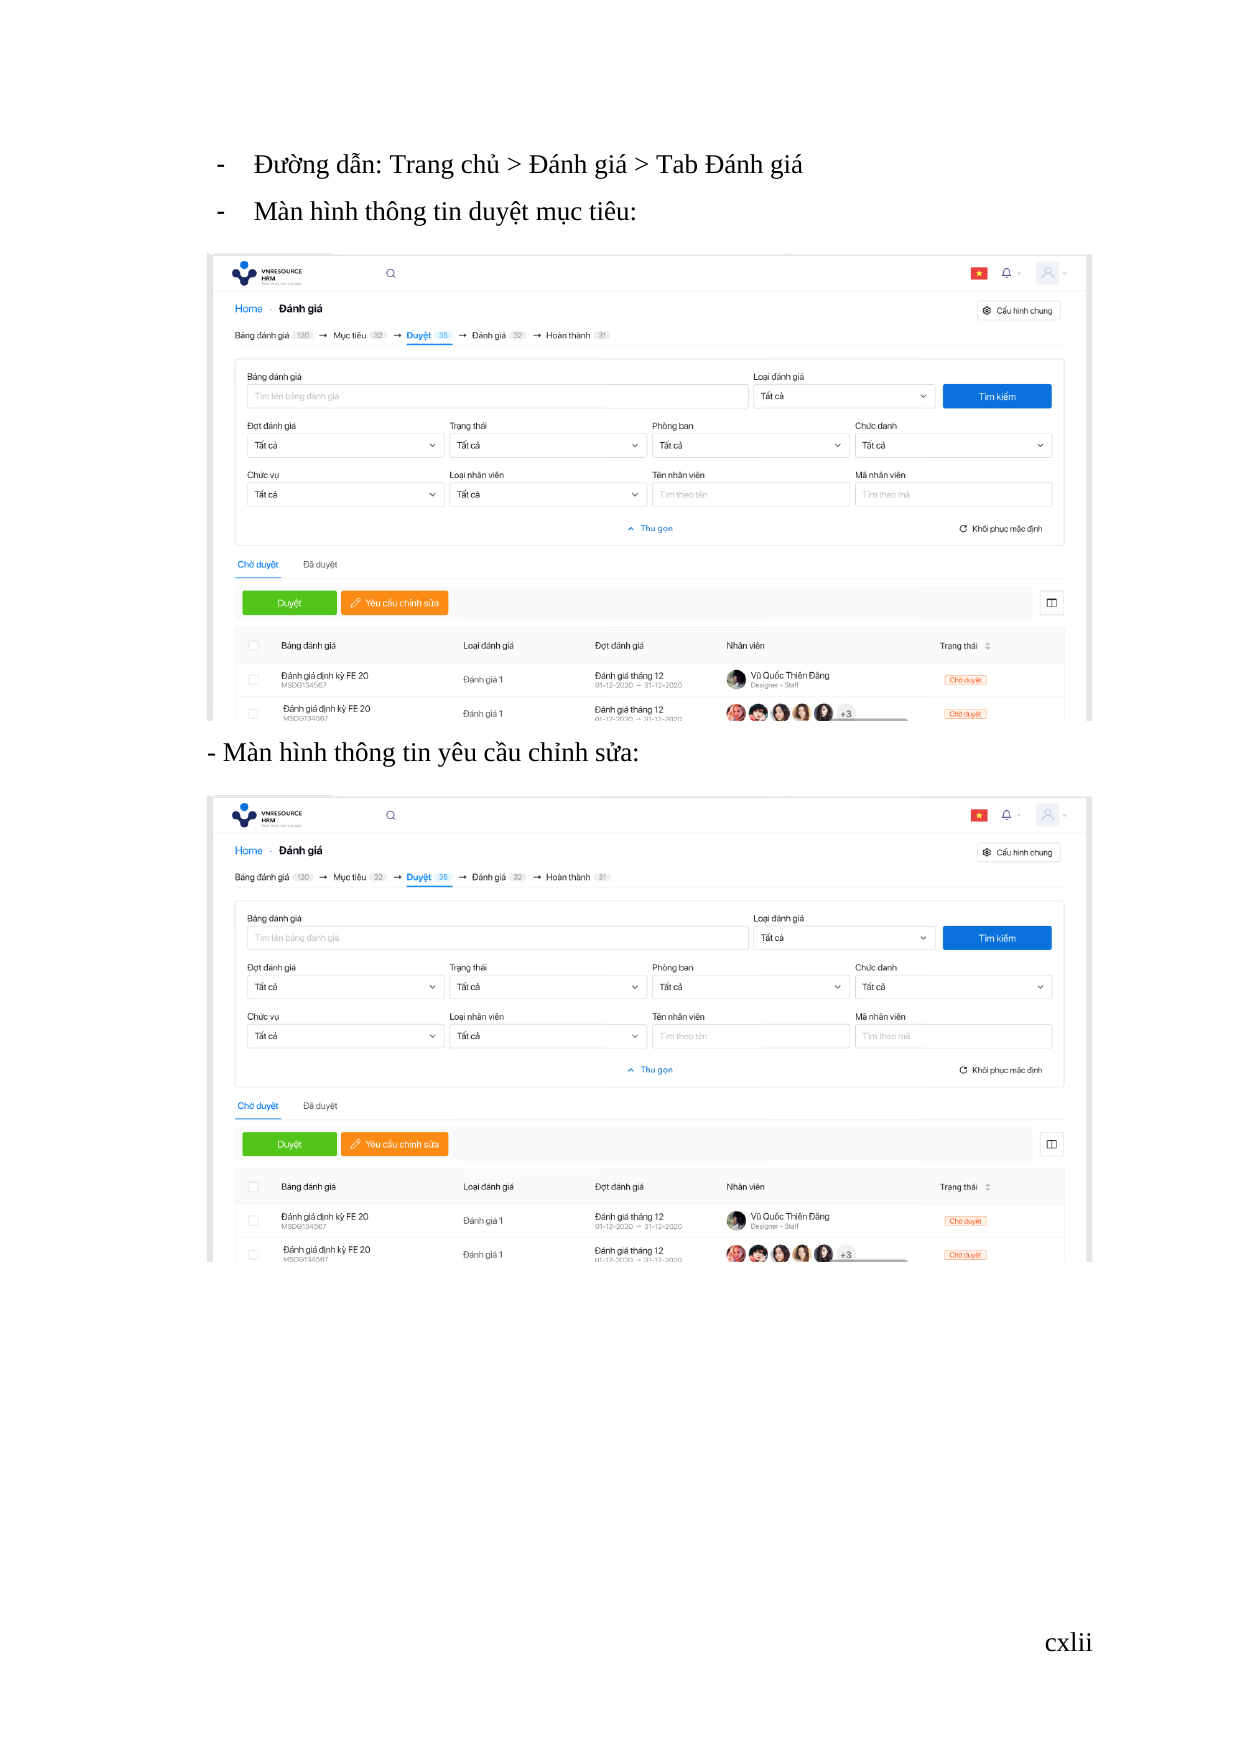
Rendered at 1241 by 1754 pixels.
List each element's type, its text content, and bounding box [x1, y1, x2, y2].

list Đường dẫn: Trang chủ > Đánh giá > Tab Đánh giá [216, 148, 1092, 179]
picture [206, 253, 1093, 721]
picture [206, 795, 1093, 1262]
list Màn hình thông tin duyệt mục tiêu: [216, 194, 1092, 226]
text - Màn hình thông tin yêu cầu chỉnh sửa: [207, 721, 1092, 767]
